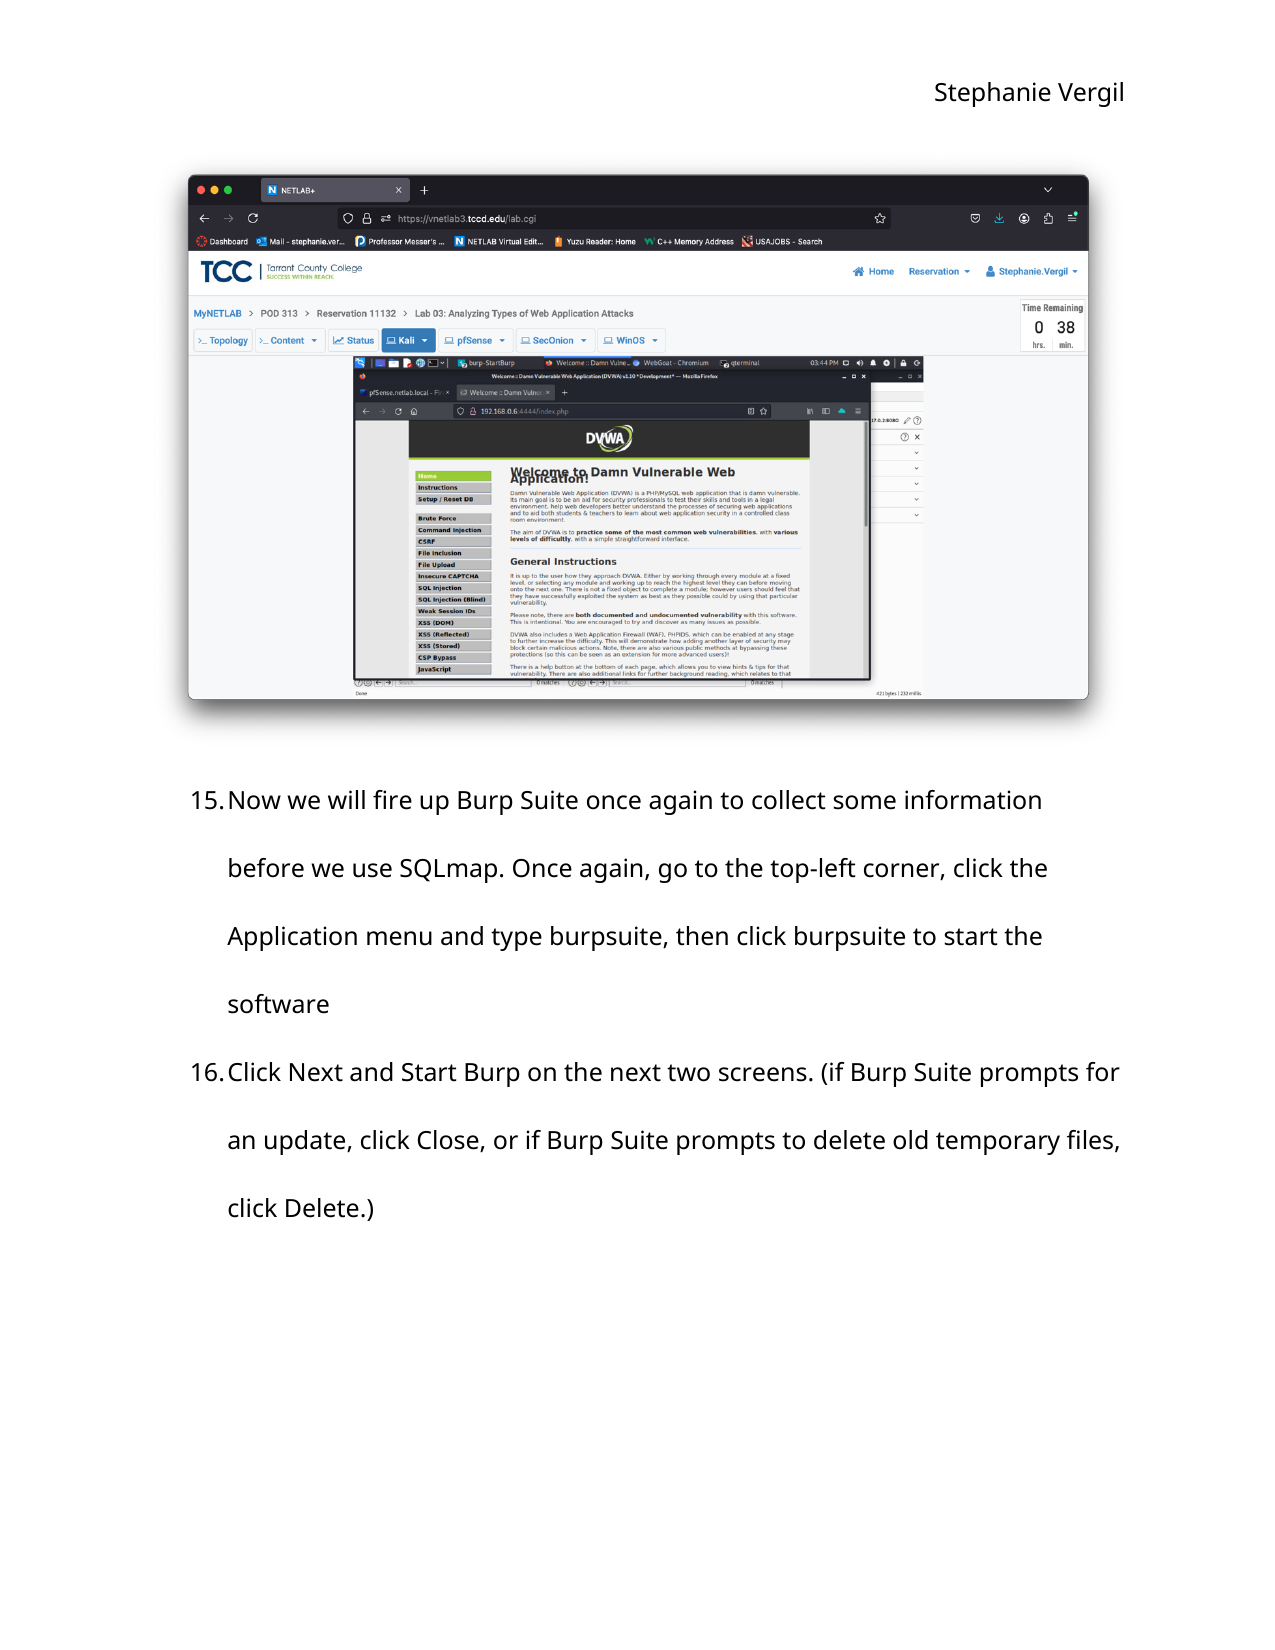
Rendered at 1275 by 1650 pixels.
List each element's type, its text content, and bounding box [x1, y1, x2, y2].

picture [150, 150, 1125, 749]
list Now we will fire up Burp Suite once again to collect some information before we use SQLmap. Once again, go to the top-left corner, click the Application menu and type burpsuite, then click burpsuite to start the software [189, 782, 1125, 1021]
list Click Next and Start Burp on the next two screens. (if Burp Suite prompts for an update, click Close, or if Burp Suite prompts to delete old temporary files, click Delete.) [189, 1055, 1125, 1225]
